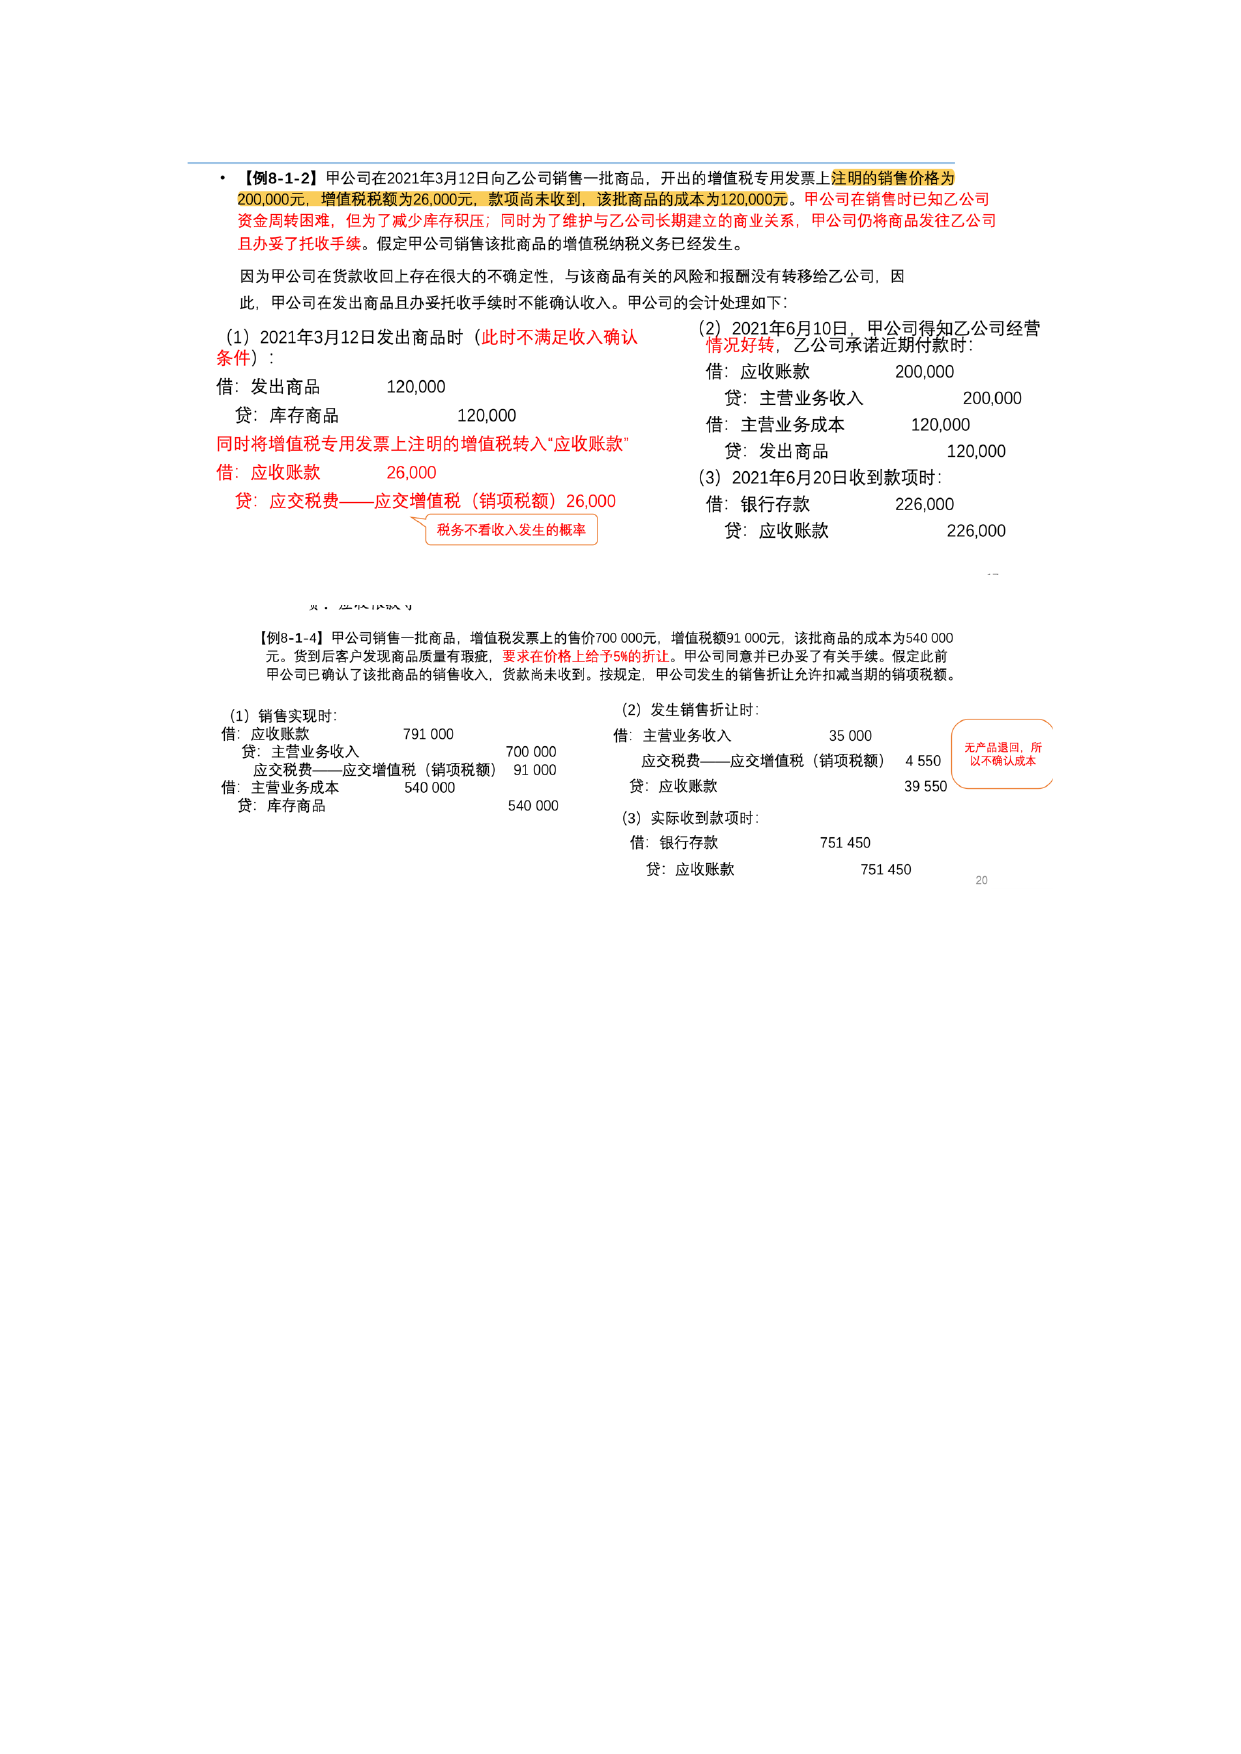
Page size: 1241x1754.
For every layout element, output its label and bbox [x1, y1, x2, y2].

picture [187, 605, 1053, 889]
picture [187, 162, 1053, 575]
